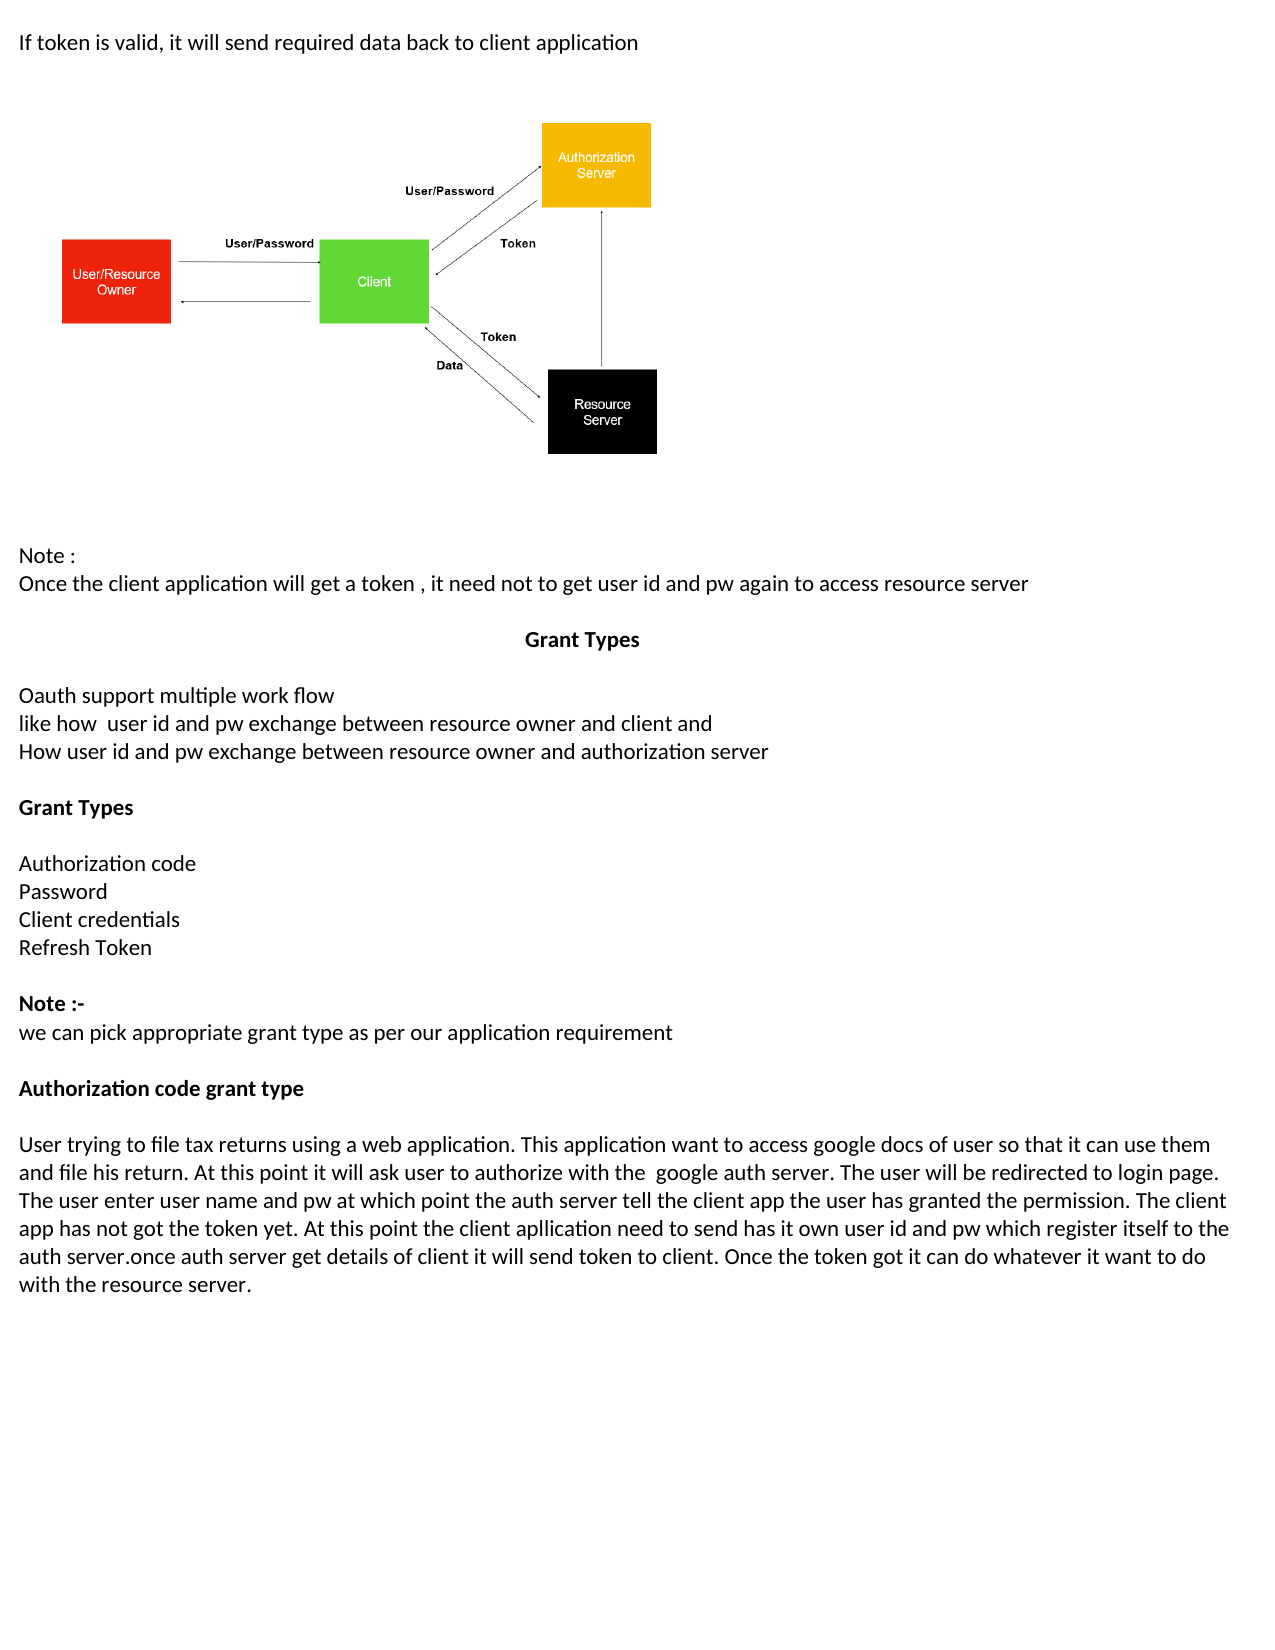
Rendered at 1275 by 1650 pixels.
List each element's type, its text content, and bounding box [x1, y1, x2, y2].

text we can pick appropriate grant type as per our application requirement [19, 1018, 1247, 1046]
text Authorization code [19, 849, 1247, 877]
text like how user id and pw exchange between resource owner and client and [19, 709, 1247, 737]
text Note : [19, 541, 1247, 569]
text Oauth support multiple work flow [19, 681, 1247, 709]
text The user enter user name and pw at which point the auth server tell the client app the user has granted the permission. The client app has not got the token yet. At this point the client apllication need to send has it own user id and pw which register itself to the auth server.once auth server get details of client it will send token to client. Once the token got it can do whatever it want to do with the resource server. [19, 1186, 1247, 1298]
text User trying to file tax returns using a web application. This application want to access google docs of user so that it can use them and file his return. At this point it will ask user to authorize with the google auth server. The user will be redirected to login page. [19, 1130, 1247, 1186]
text Grant Types [19, 793, 1247, 821]
text Grant Types [525, 625, 1247, 653]
picture [18, 84, 718, 486]
text Authorization code grant type [19, 1074, 1247, 1102]
text Note :- [19, 989, 1247, 1018]
text If token is valid, it will send required data back to client application [19, 28, 1247, 56]
text Client credentials [19, 906, 1247, 933]
text Refresh Token [19, 933, 1247, 962]
text Password [19, 877, 1247, 906]
text How user id and pw exchange between resource owner and authorization server [19, 737, 1247, 765]
text Once the client application will get a token , it need not to get user id and pw again to access resource server [19, 569, 1247, 597]
